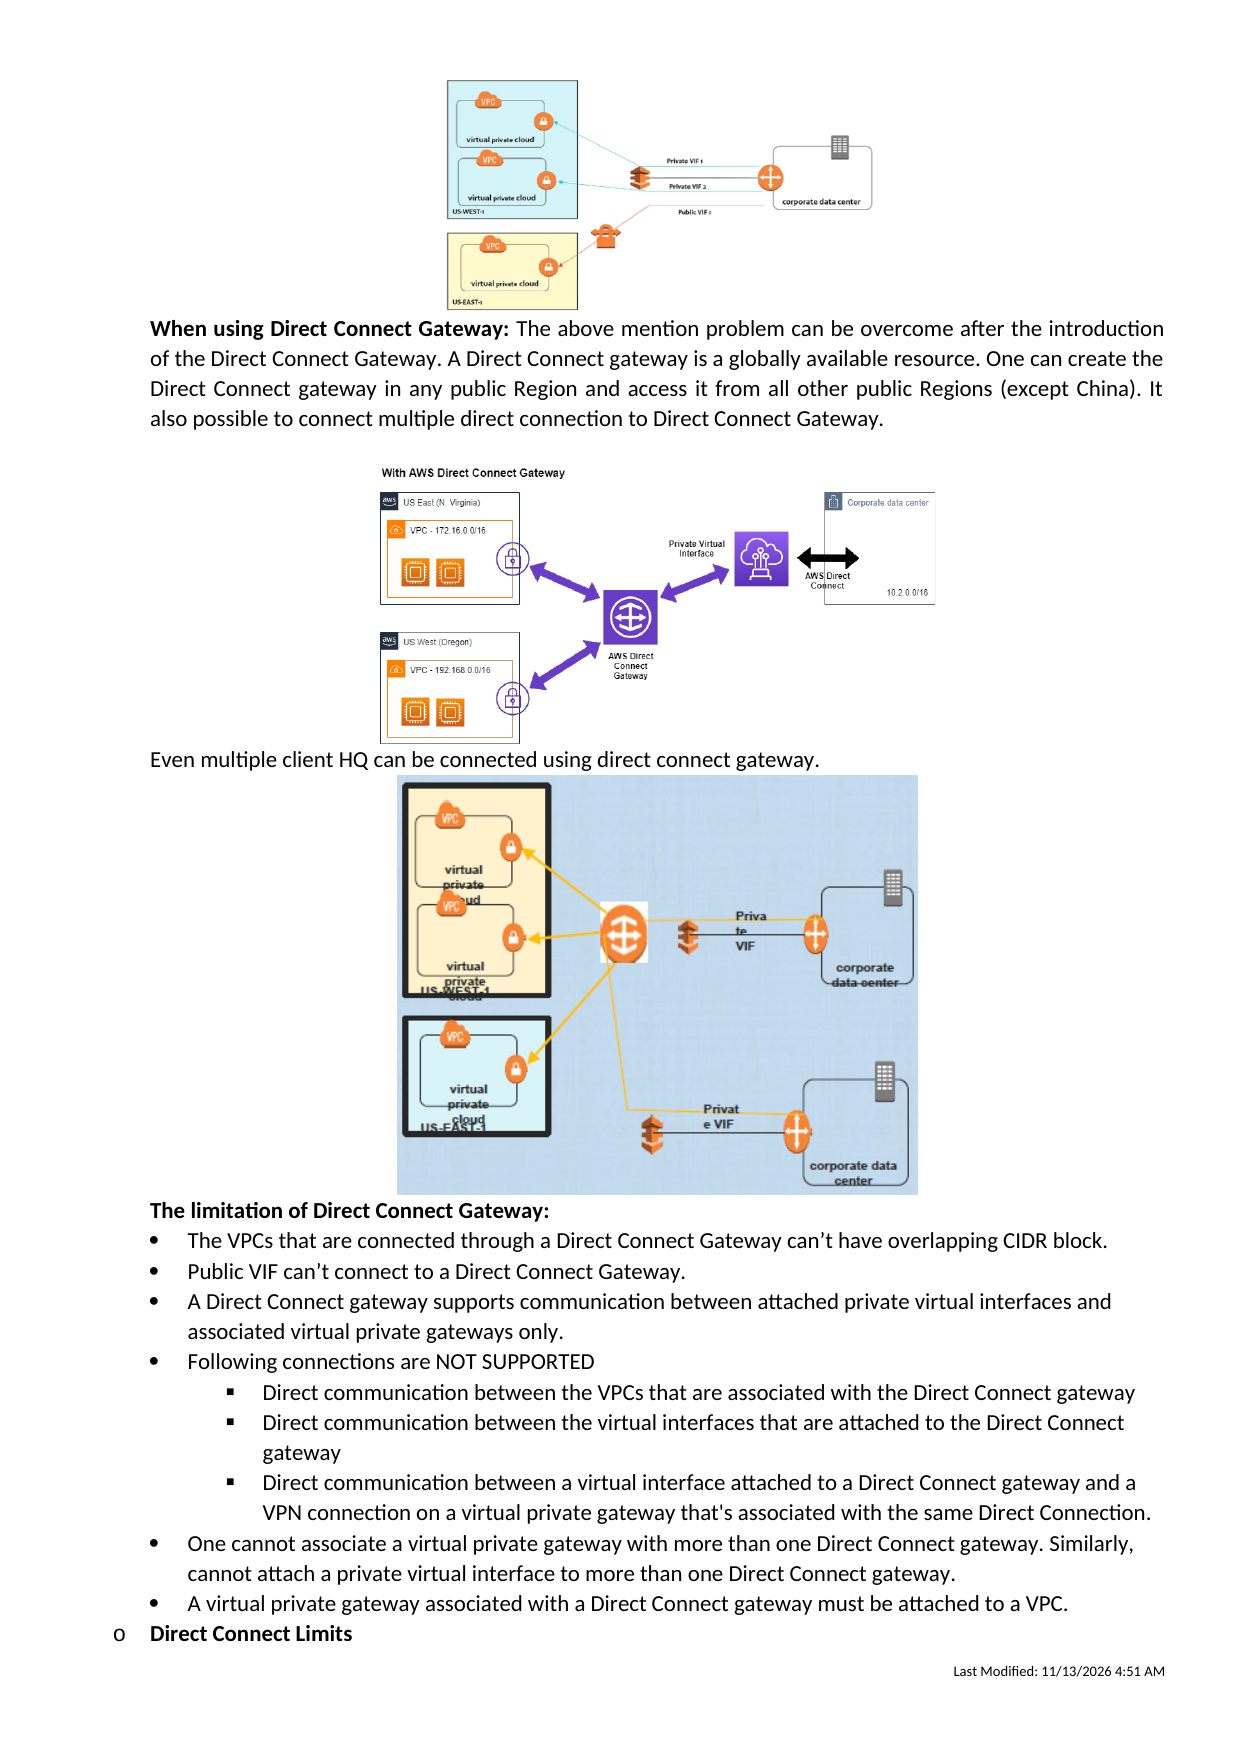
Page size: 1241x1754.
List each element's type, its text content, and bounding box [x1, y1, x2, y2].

list Direct communication between the VPCs that are associated with the Direct Connect gateway [225, 1378, 1165, 1406]
picture [397, 775, 919, 1195]
picture [440, 75, 876, 312]
list Even multiple client HQ can be connected using direct connect gateway. [150, 745, 1165, 773]
list A virtual private gateway associated with a Direct Connect gateway must be attached to a VPC. [150, 1589, 1165, 1617]
list Direct Connect Limits [112, 1619, 1165, 1648]
list Public VIF can’t connect to a Direct Connect Gateway. [150, 1257, 1165, 1285]
picture [380, 465, 936, 744]
list Direct communication between the virtual interfaces that are attached to the Direct Connect gateway [225, 1408, 1165, 1466]
list A Direct Connect gateway supports communication between attached private virtual interfaces and associated virtual private gateways only. [150, 1287, 1165, 1345]
list Direct communication between a virtual interface attached to a Direct Connect gateway and a VPN connection on a virtual private gateway that's associated with the same Direct Connection. [225, 1468, 1165, 1527]
list The VPCs that are connected through a Direct Connect Gateway can’t have overlapping CIDR block. [150, 1227, 1165, 1255]
list Following connections are NOT SUPPORTED [150, 1347, 1165, 1376]
list One cannot associate a virtual private gateway with more than one Direct Connect gateway. Similarly, cannot attach a private virtual interface to more than one Direct Connect gateway. [150, 1529, 1165, 1587]
list The limitation of Direct Connect Gateway: [150, 1196, 1165, 1224]
list When using Direct Connect Gateway: The above mention problem can be overcome after the introduction of the Direct Connect Gateway. A Direct Connect gateway is a globally available resource. One can create the Direct Connect gateway in any public Region and access it from all other public Regions (except China). It also possible to connect multiple direct connection to Direct Connect Gateway. [150, 314, 1165, 432]
